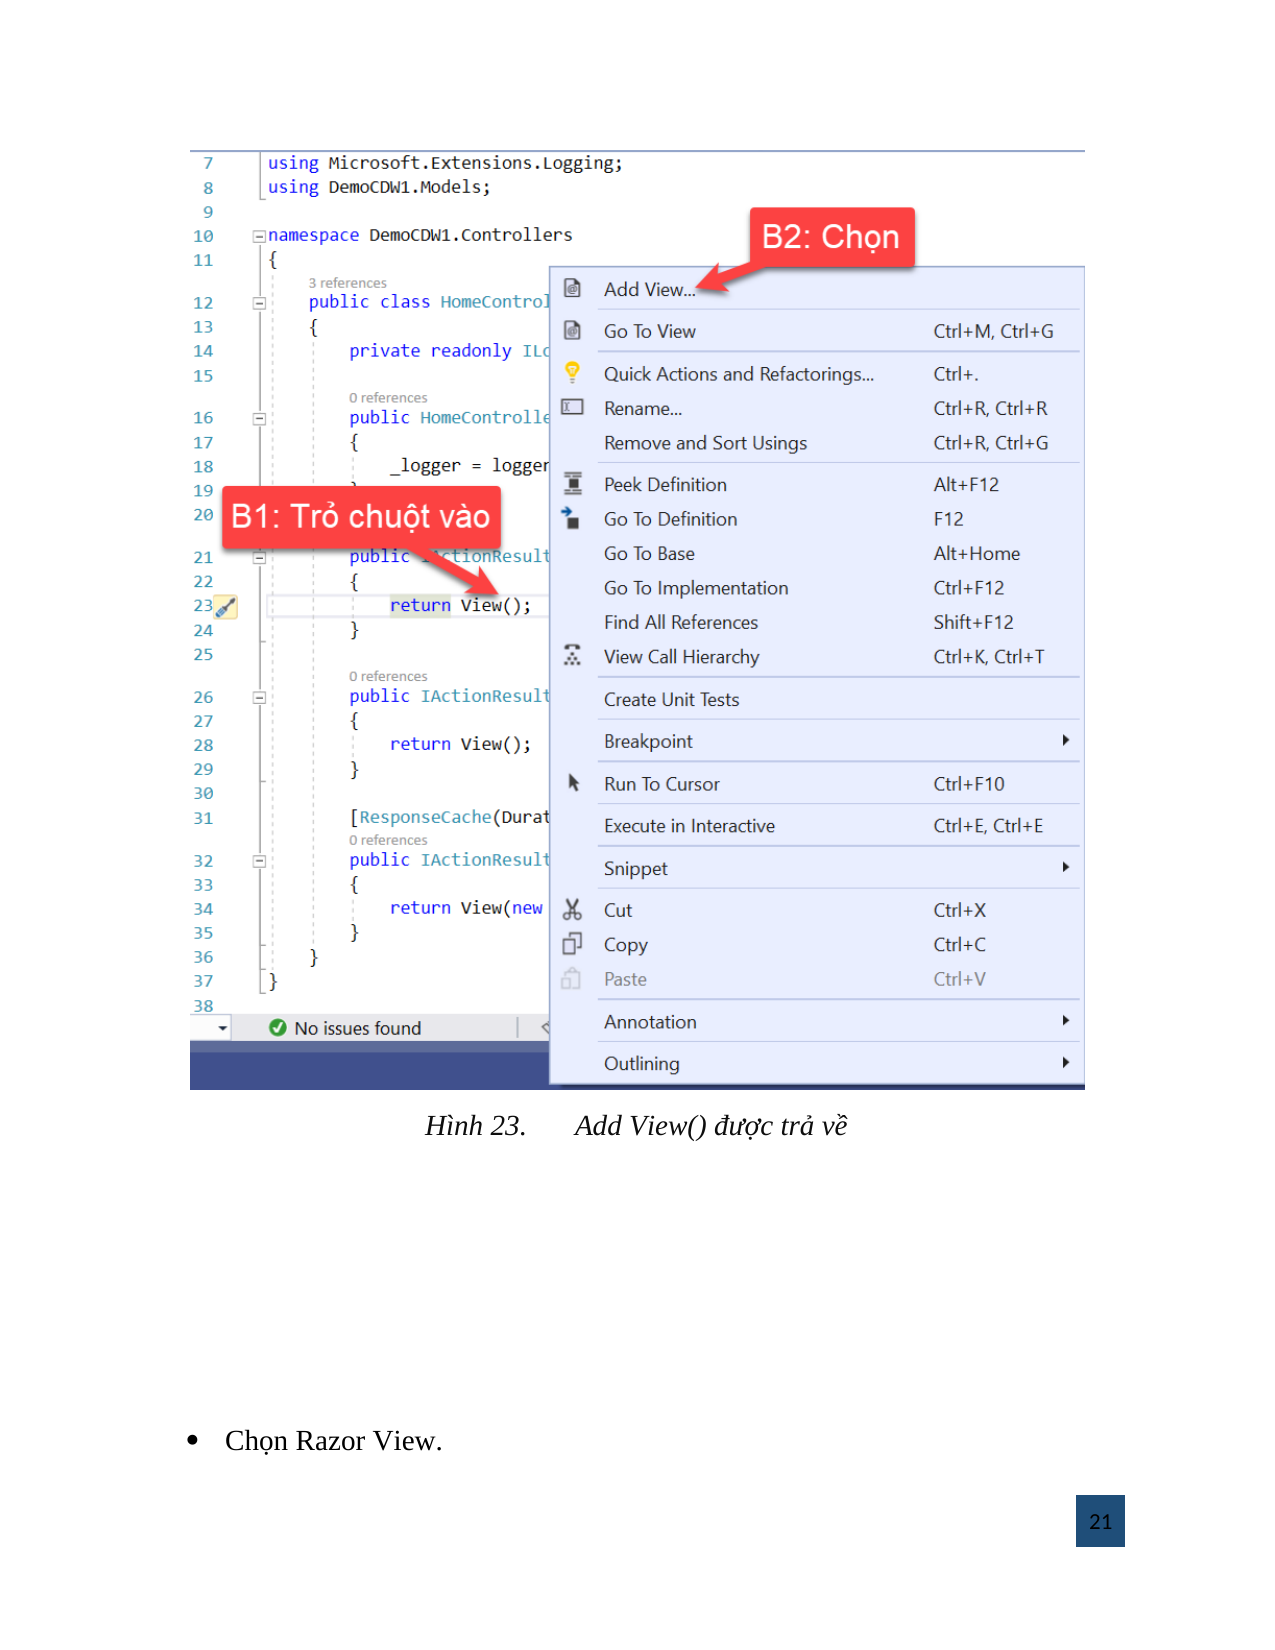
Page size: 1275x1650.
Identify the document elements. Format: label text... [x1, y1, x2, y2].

text Add View() được trả về [150, 1108, 1125, 1142]
list Chọn Razor View. [187, 1423, 1125, 1456]
picture [190, 150, 1085, 1090]
